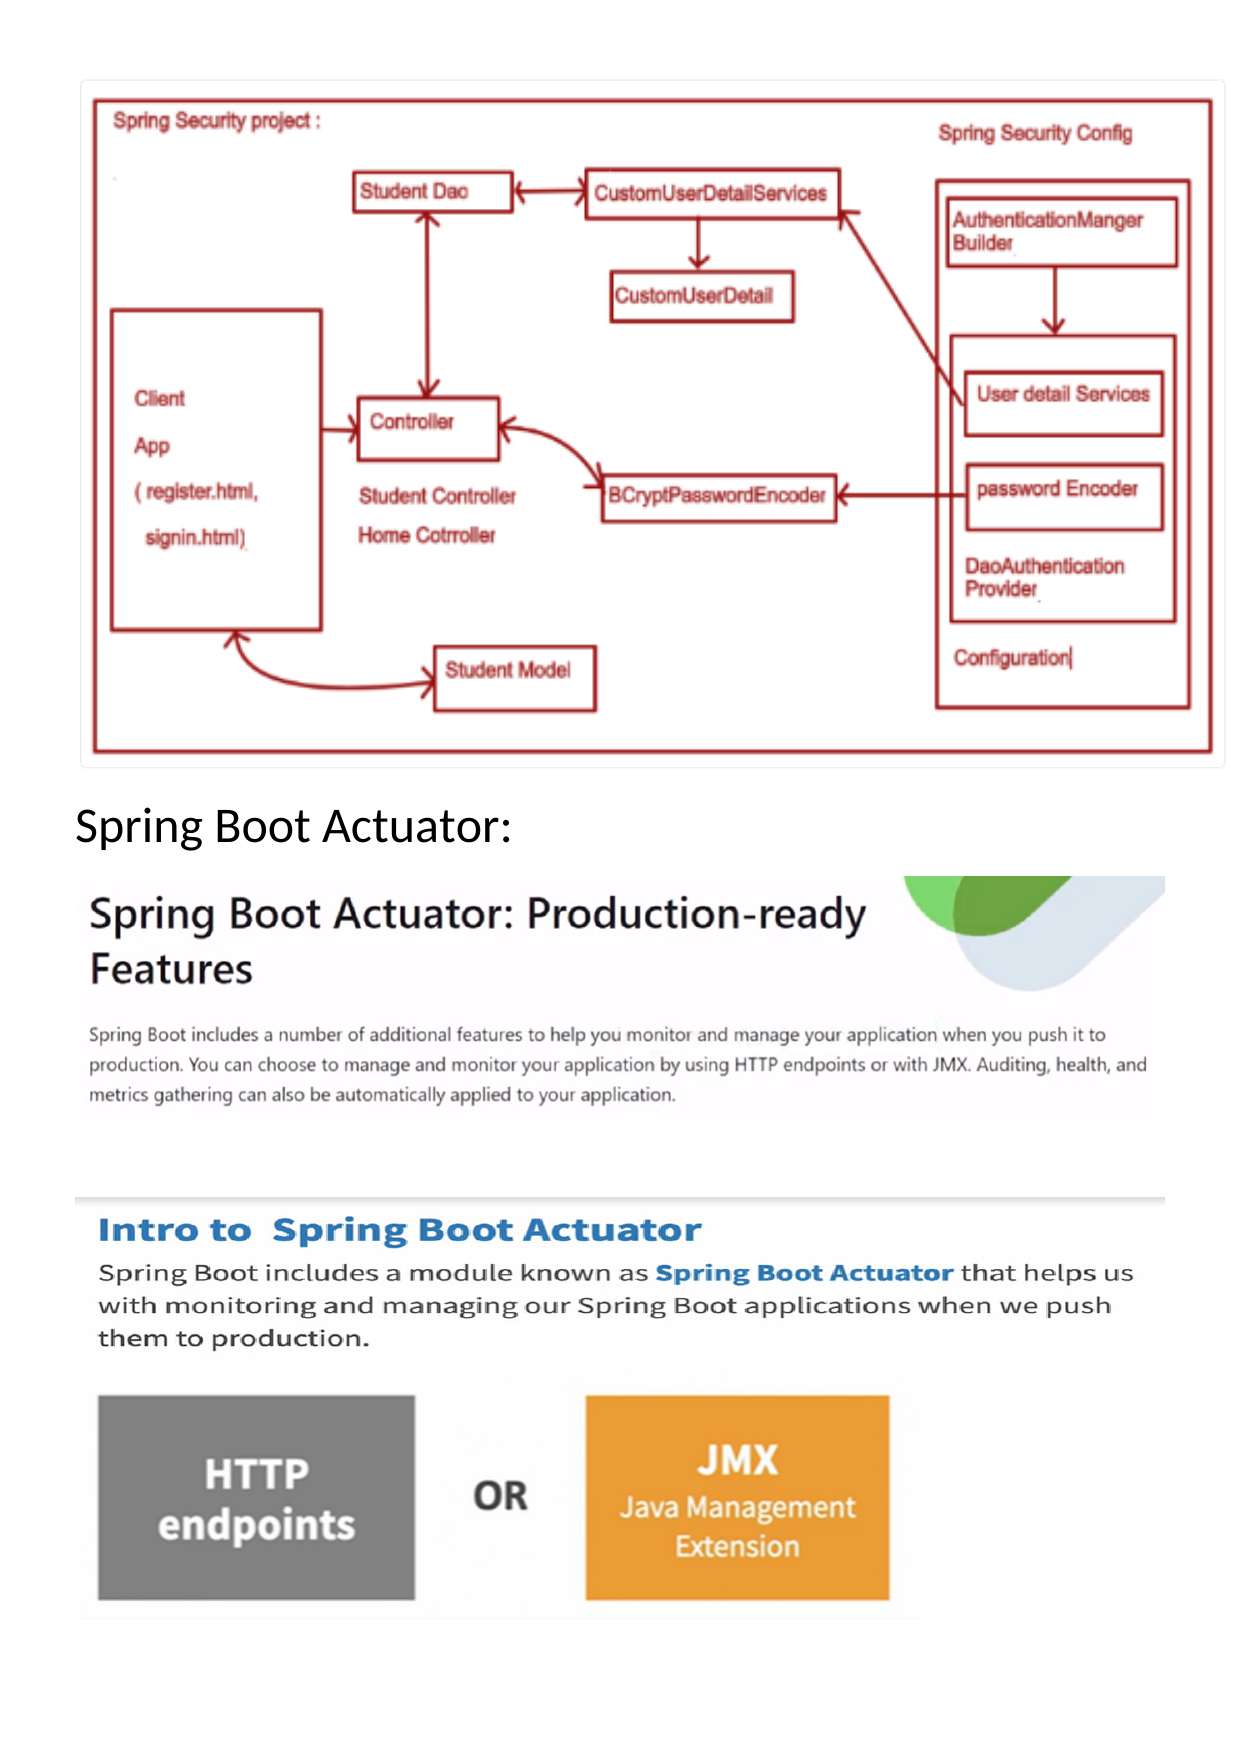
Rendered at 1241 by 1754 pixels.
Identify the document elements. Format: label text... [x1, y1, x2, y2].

text Spring Boot Actuator: [75, 794, 1165, 855]
picture [75, 1197, 1166, 1371]
picture [75, 876, 1166, 1132]
picture [75, 1372, 922, 1620]
picture [75, 75, 1241, 775]
